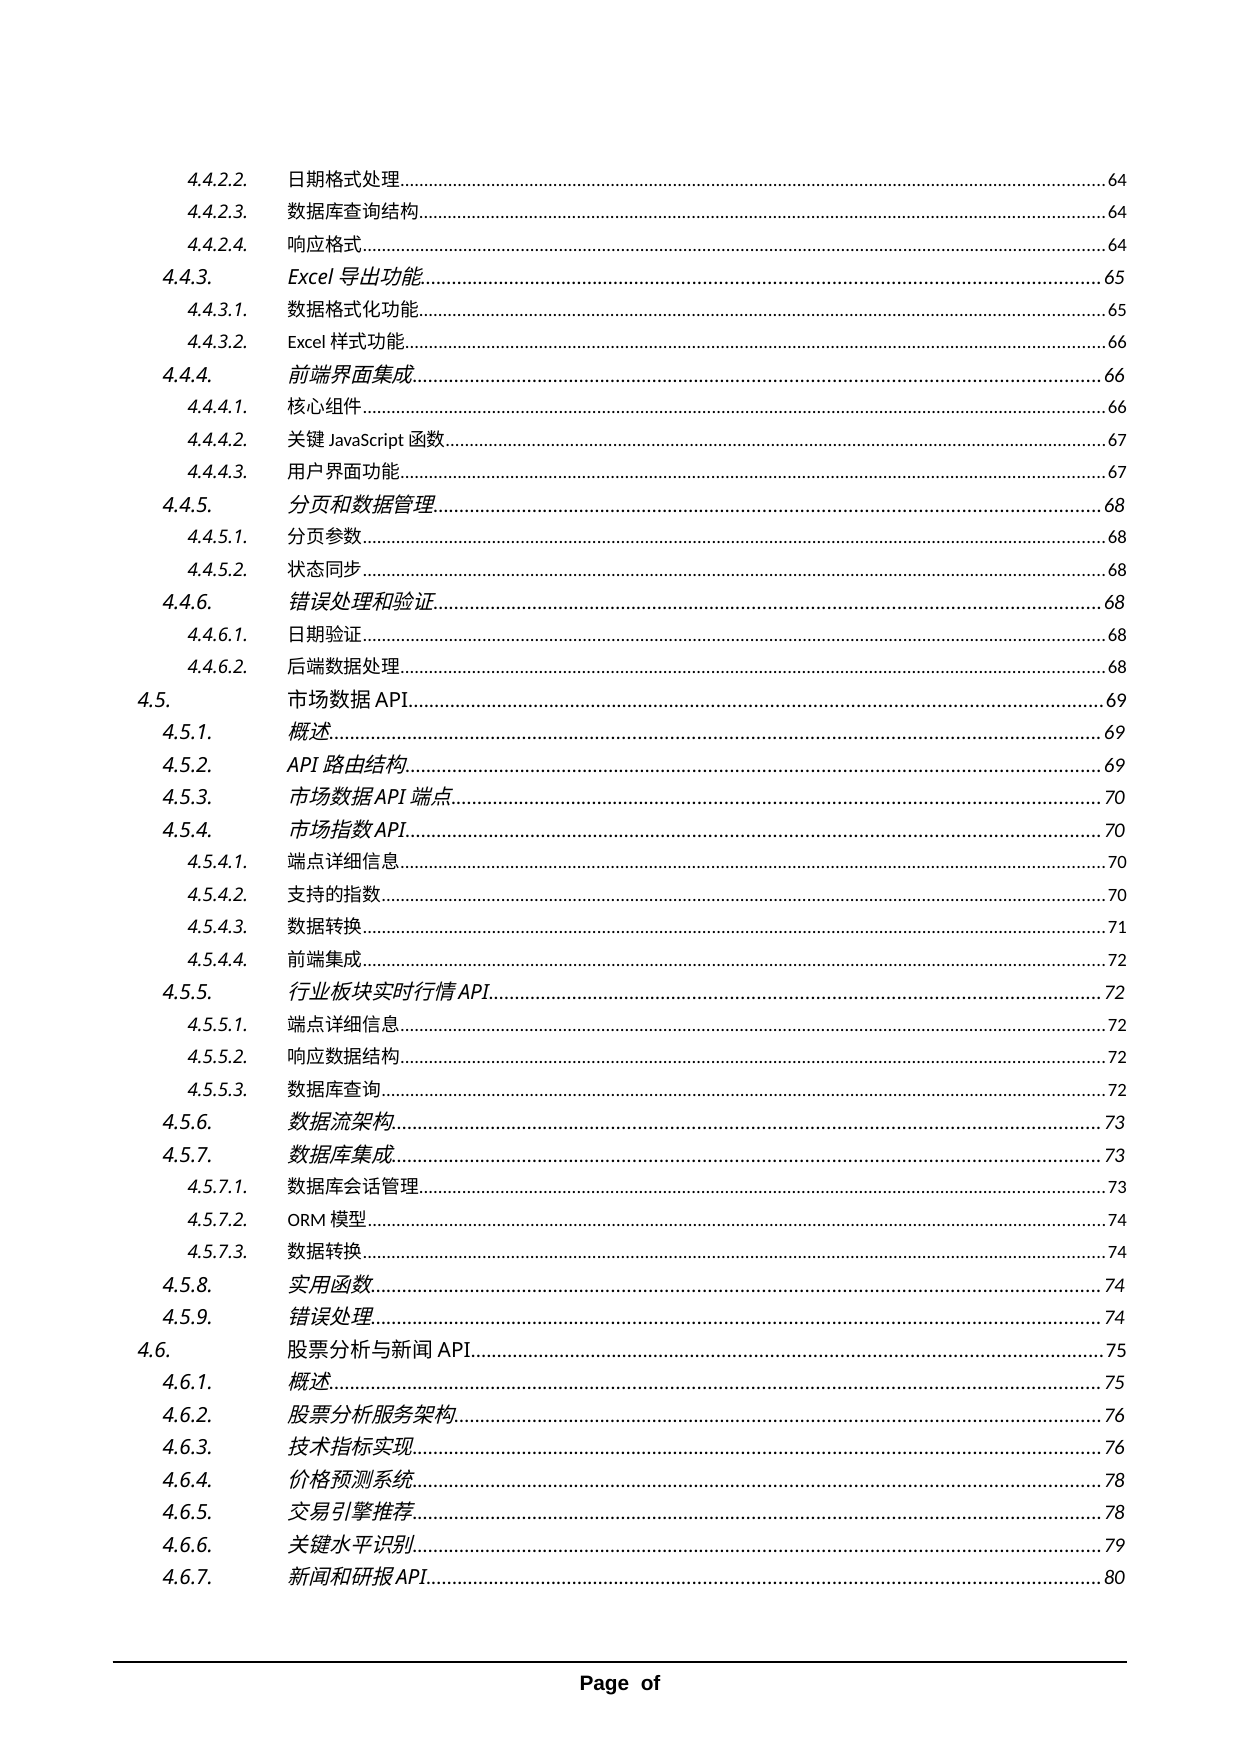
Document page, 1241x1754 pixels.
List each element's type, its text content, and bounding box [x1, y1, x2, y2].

text 4.5.2. API路由结构 69 [162, 747, 1128, 779]
text 4.5.4.2. 支持的指数 70 [187, 877, 1128, 909]
text 4.5.4. 市场指数API 70 [162, 812, 1128, 844]
text 4.5.7.1. 数据库会话管理 73 [187, 1169, 1128, 1202]
text 4.4.3.2. Excel样式功能 66 [187, 324, 1128, 357]
text 4.5.7.2. ORM模型 74 [187, 1202, 1128, 1234]
text 4.6.2. 股票分析服务架构 76 [162, 1397, 1128, 1429]
text 4.6.4. 价格预测系统 78 [162, 1462, 1128, 1494]
text 4.4.6. 错误处理和验证 68 [162, 584, 1128, 617]
text 4.5.4.4. 前端集成 72 [187, 942, 1128, 974]
text 4.5.4.3. 数据转换 71 [187, 909, 1128, 942]
text 4.4.3.1. 数据格式化功能 65 [187, 292, 1128, 324]
text 4.5. 市场数据API 69 [137, 682, 1128, 714]
text 4.6.5. 交易引擎推荐 78 [162, 1494, 1128, 1527]
text 4.6. 股票分析与新闻API 75 [137, 1332, 1128, 1364]
text 4.5.9. 错误处理 74 [162, 1299, 1128, 1332]
text 4.4.2.4. 响应格式 64 [187, 227, 1128, 259]
text 4.4.4.1. 核心组件 66 [187, 389, 1128, 422]
text 4.4.6.2. 后端数据处理 68 [187, 649, 1128, 682]
text 4.4.5.1. 分页参数 68 [187, 519, 1128, 552]
text 4.4.2.2. 日期格式处理 64 [187, 162, 1128, 194]
text 4.5.4.1. 端点详细信息 70 [187, 844, 1128, 877]
text 4.5.7.3. 数据转换 74 [187, 1234, 1128, 1267]
text 4.4.4. 前端界面集成 66 [162, 357, 1128, 389]
text 4.4.4.3. 用户界面功能 67 [187, 454, 1128, 487]
text 4.6.7. 新闻和研报API 80 [162, 1559, 1128, 1592]
text 4.5.5.3. 数据库查询 72 [187, 1072, 1128, 1104]
text 4.5.7. 数据库集成 73 [162, 1137, 1128, 1169]
text 4.5.1. 概述 69 [162, 714, 1128, 747]
text 4.5.5. 行业板块实时行情API 72 [162, 974, 1128, 1007]
text 4.4.3. Excel导出功能 65 [162, 259, 1128, 292]
text 4.4.6.1. 日期验证 68 [187, 617, 1128, 649]
text 4.5.5.2. 响应数据结构 72 [187, 1039, 1128, 1072]
text 4.6.6. 关键水平识别 79 [162, 1527, 1128, 1559]
text 4.4.2.3. 数据库查询结构 64 [187, 194, 1128, 227]
text 4.5.6. 数据流架构 73 [162, 1104, 1128, 1137]
text 4.6.1. 概述 75 [162, 1364, 1128, 1397]
text 4.4.5.2. 状态同步 68 [187, 552, 1128, 584]
text 4.4.5. 分页和数据管理 68 [162, 487, 1128, 519]
text 4.6.3. 技术指标实现 76 [162, 1429, 1128, 1462]
text 4.5.5.1. 端点详细信息 72 [187, 1007, 1128, 1039]
text 4.5.3. 市场数据API端点 70 [162, 779, 1128, 812]
text 4.5.8. 实用函数 74 [162, 1267, 1128, 1299]
text 4.4.4.2. 关键JavaScript函数 67 [187, 422, 1128, 454]
